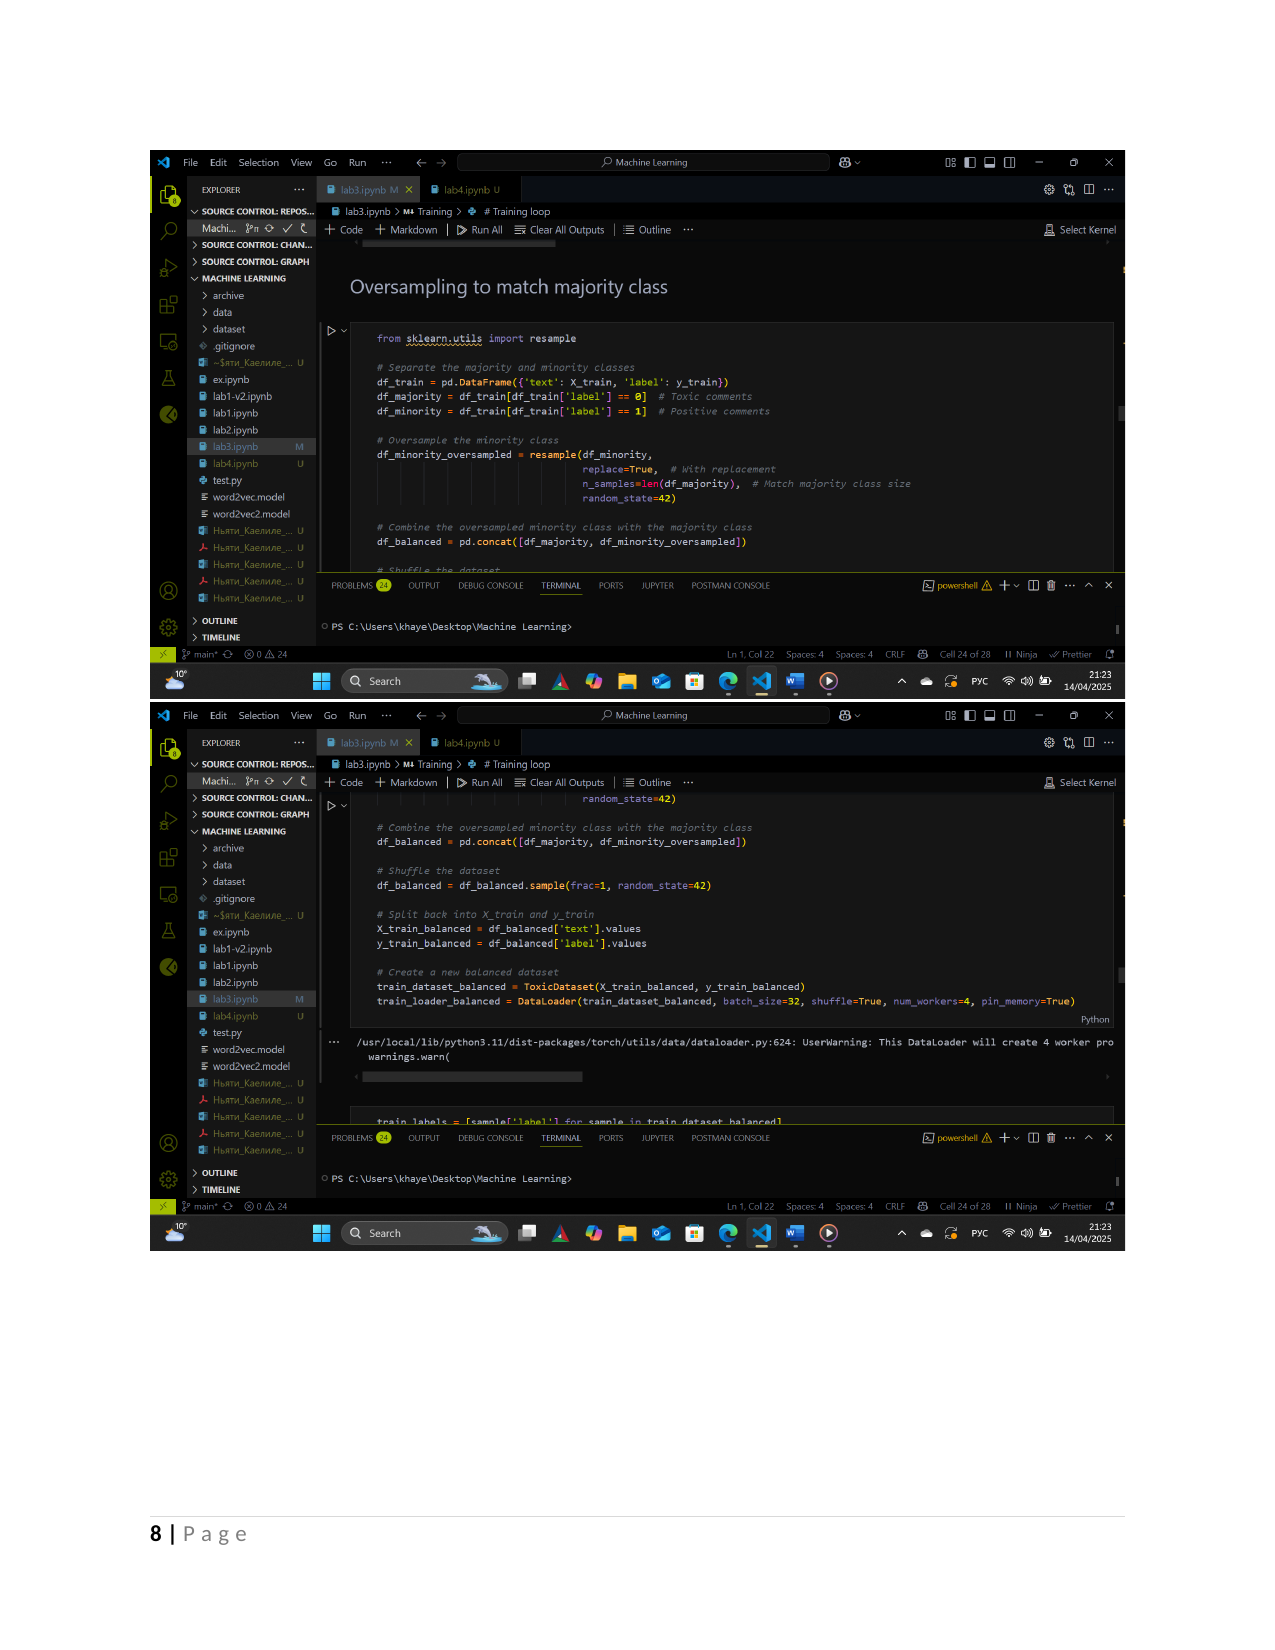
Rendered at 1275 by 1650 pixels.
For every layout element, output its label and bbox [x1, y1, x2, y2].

picture [150, 702, 1125, 1251]
picture [150, 150, 1125, 699]
